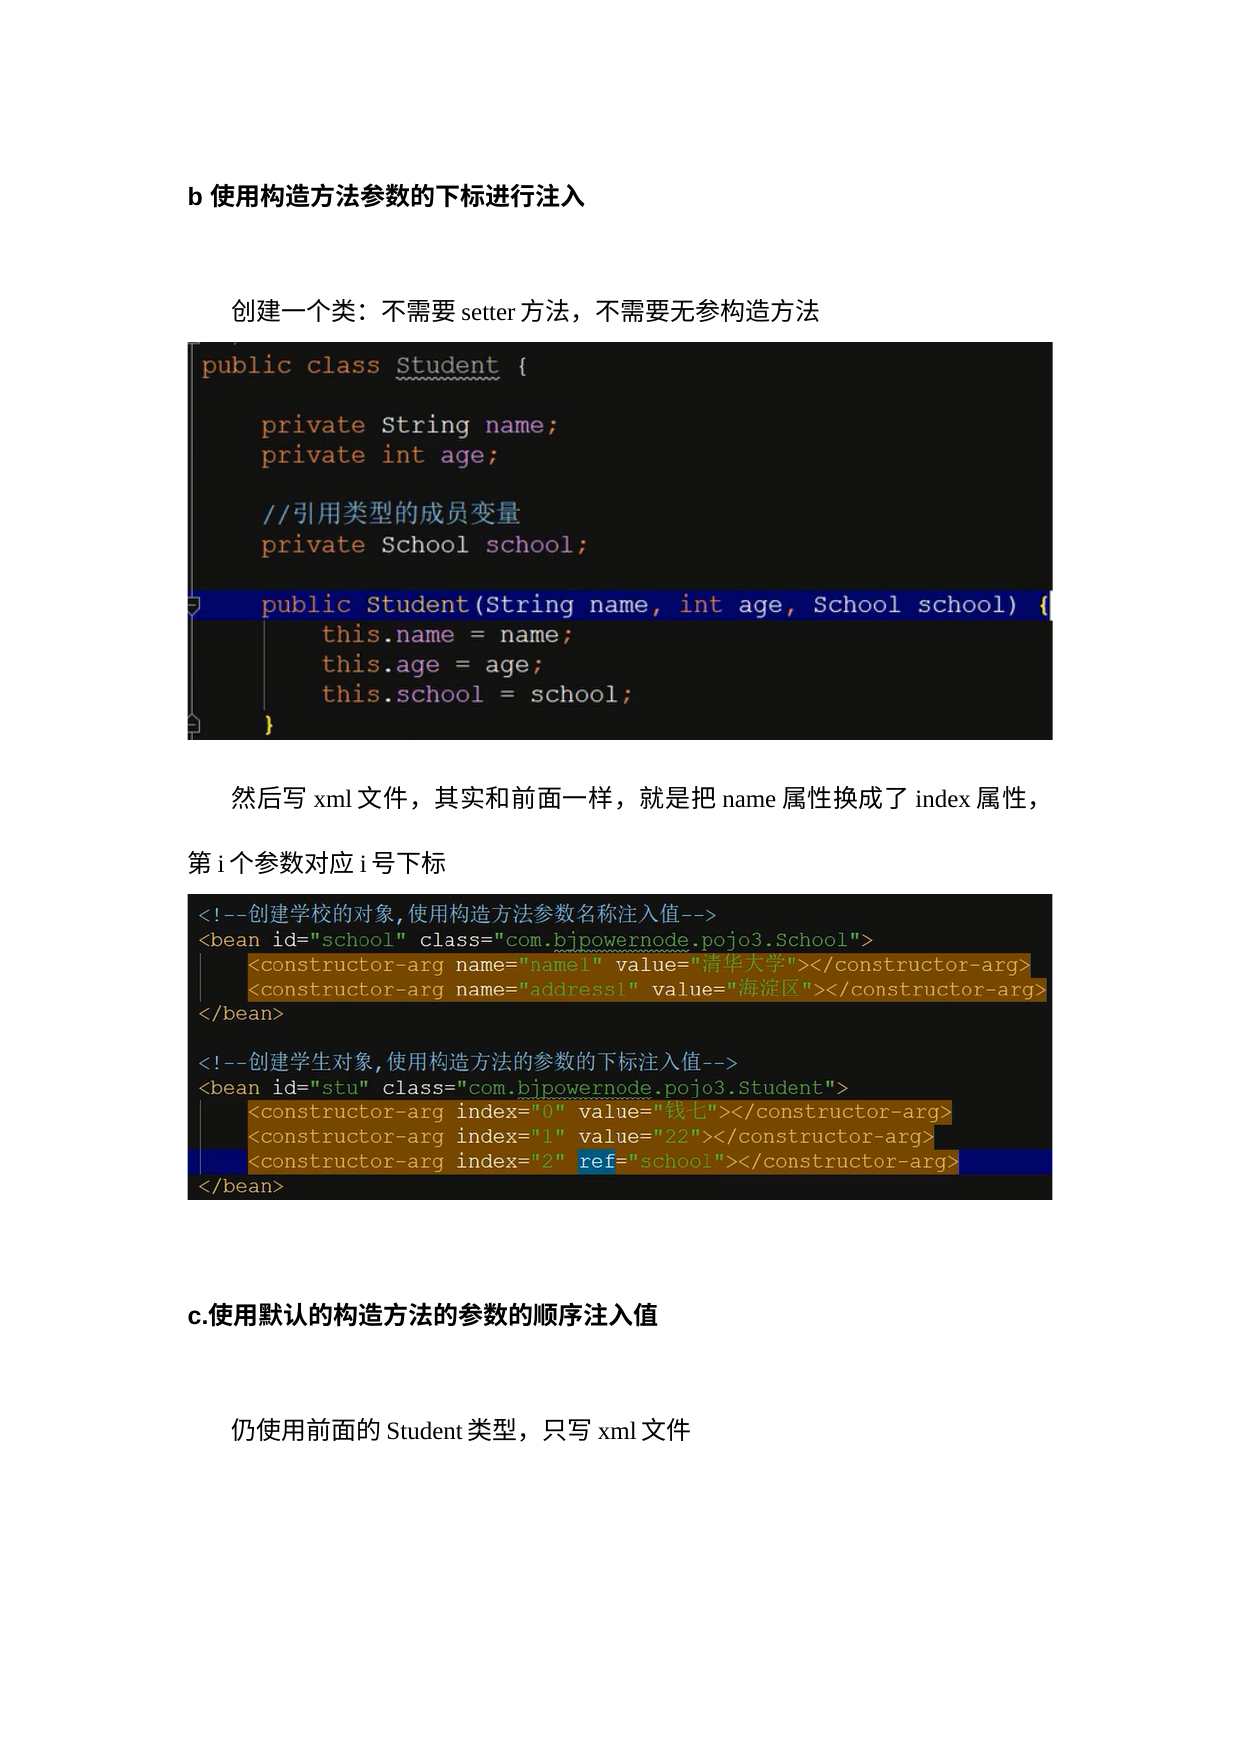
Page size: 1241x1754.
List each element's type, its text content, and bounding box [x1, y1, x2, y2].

picture [187, 894, 1053, 1200]
text 创建一个类：不需要setter方法，不需要无参构造方法 [187, 277, 1053, 342]
subtitle b 使用构造方法参数的下标进行注入 [187, 162, 1053, 227]
text 仍使用前面的Student类型，只写xml文件 [187, 1396, 1053, 1461]
picture [187, 342, 1053, 740]
subtitle c.使用默认的构造方法的参数的顺序注入值 [187, 1281, 1053, 1346]
text 然后写xml文件，其实和前面一样，就是把name属性换成了index属性，第i个参数对应i号下标 [187, 764, 1053, 894]
